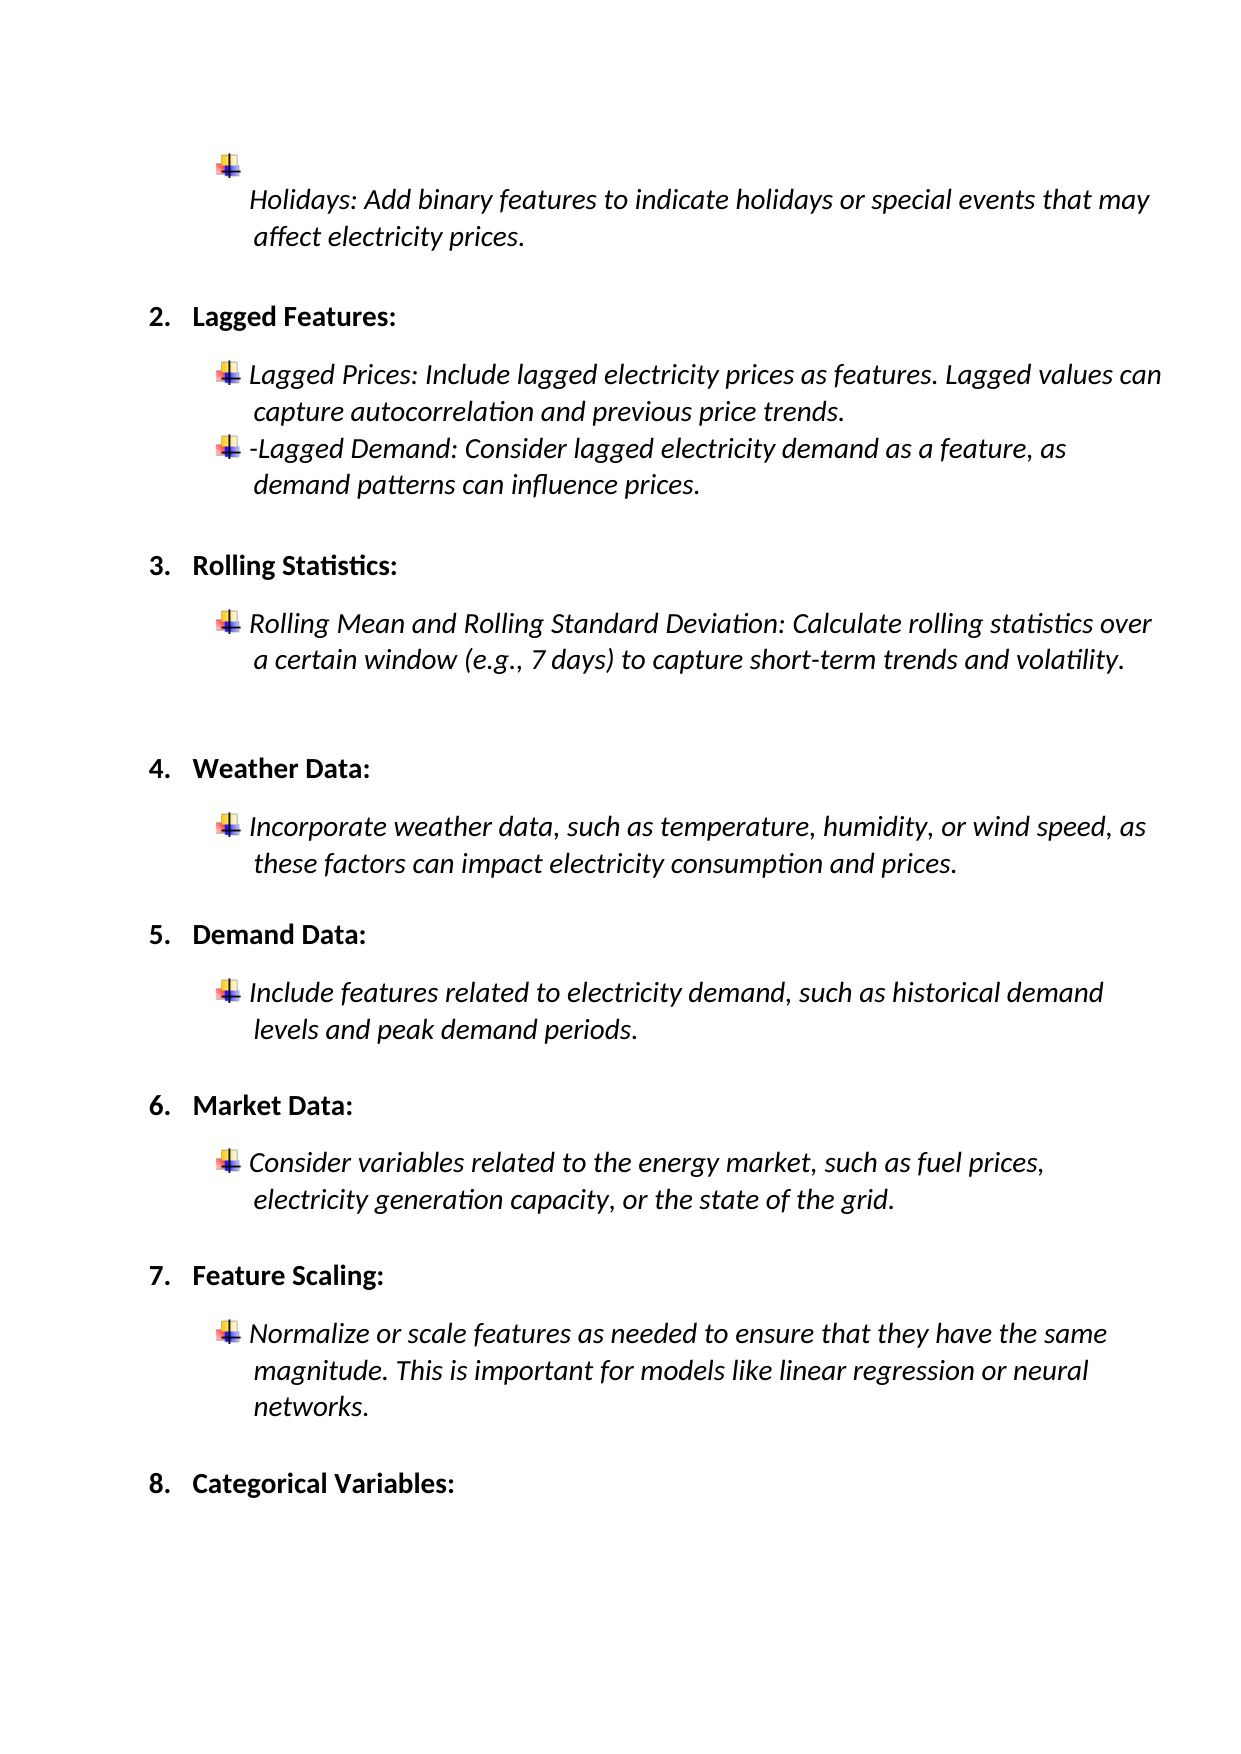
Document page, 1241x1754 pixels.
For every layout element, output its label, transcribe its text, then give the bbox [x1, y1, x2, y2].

text Rolling Mean and Rolling Standard Deviation: Calculate rolling statistics over a certain window (e.g., 7 days) to capture short-term trends and volatility. [216, 605, 1166, 677]
text Holidays: Add binary features to indicate holidays or special events that may affect electricity prices. [249, 181, 1166, 253]
list Demand Data: [148, 916, 1167, 952]
picture [215, 359, 241, 385]
text Incorporate weather data, such as temperature, humidity, or wind speed, as these factors can impact electricity consumption and prices. [216, 808, 1166, 880]
picture [215, 608, 241, 634]
picture [215, 152, 241, 178]
text Lagged Prices: Include lagged electricity prices as features. Lagged values can capture autocorrelation and previous price trends. [216, 356, 1166, 428]
picture [215, 1318, 241, 1344]
text Consider variables related to the energy market, such as fuel prices, electricity generation capacity, or the state of the grid. [216, 1144, 1166, 1217]
list Categorical Variables: [148, 1465, 1167, 1500]
picture [215, 1147, 241, 1173]
text -Lagged Demand: Consider lagged electricity demand as a feature, as demand patterns can influence prices. [216, 430, 1166, 502]
picture [215, 977, 241, 1003]
list Market Data: [148, 1087, 1167, 1122]
list Feature Scaling: [148, 1257, 1167, 1293]
list Lagged Features: [148, 298, 1167, 334]
picture [215, 811, 241, 837]
picture [215, 433, 241, 459]
text Include features related to electricity demand, such as historical demand levels and peak demand periods. [216, 974, 1166, 1046]
text Normalize or scale features as needed to ensure that they have the same magnitude. This is important for models like linear regression or neural networks. [216, 1315, 1166, 1424]
list Rolling Statistics: [148, 547, 1167, 583]
list Weather Data: [148, 750, 1167, 786]
